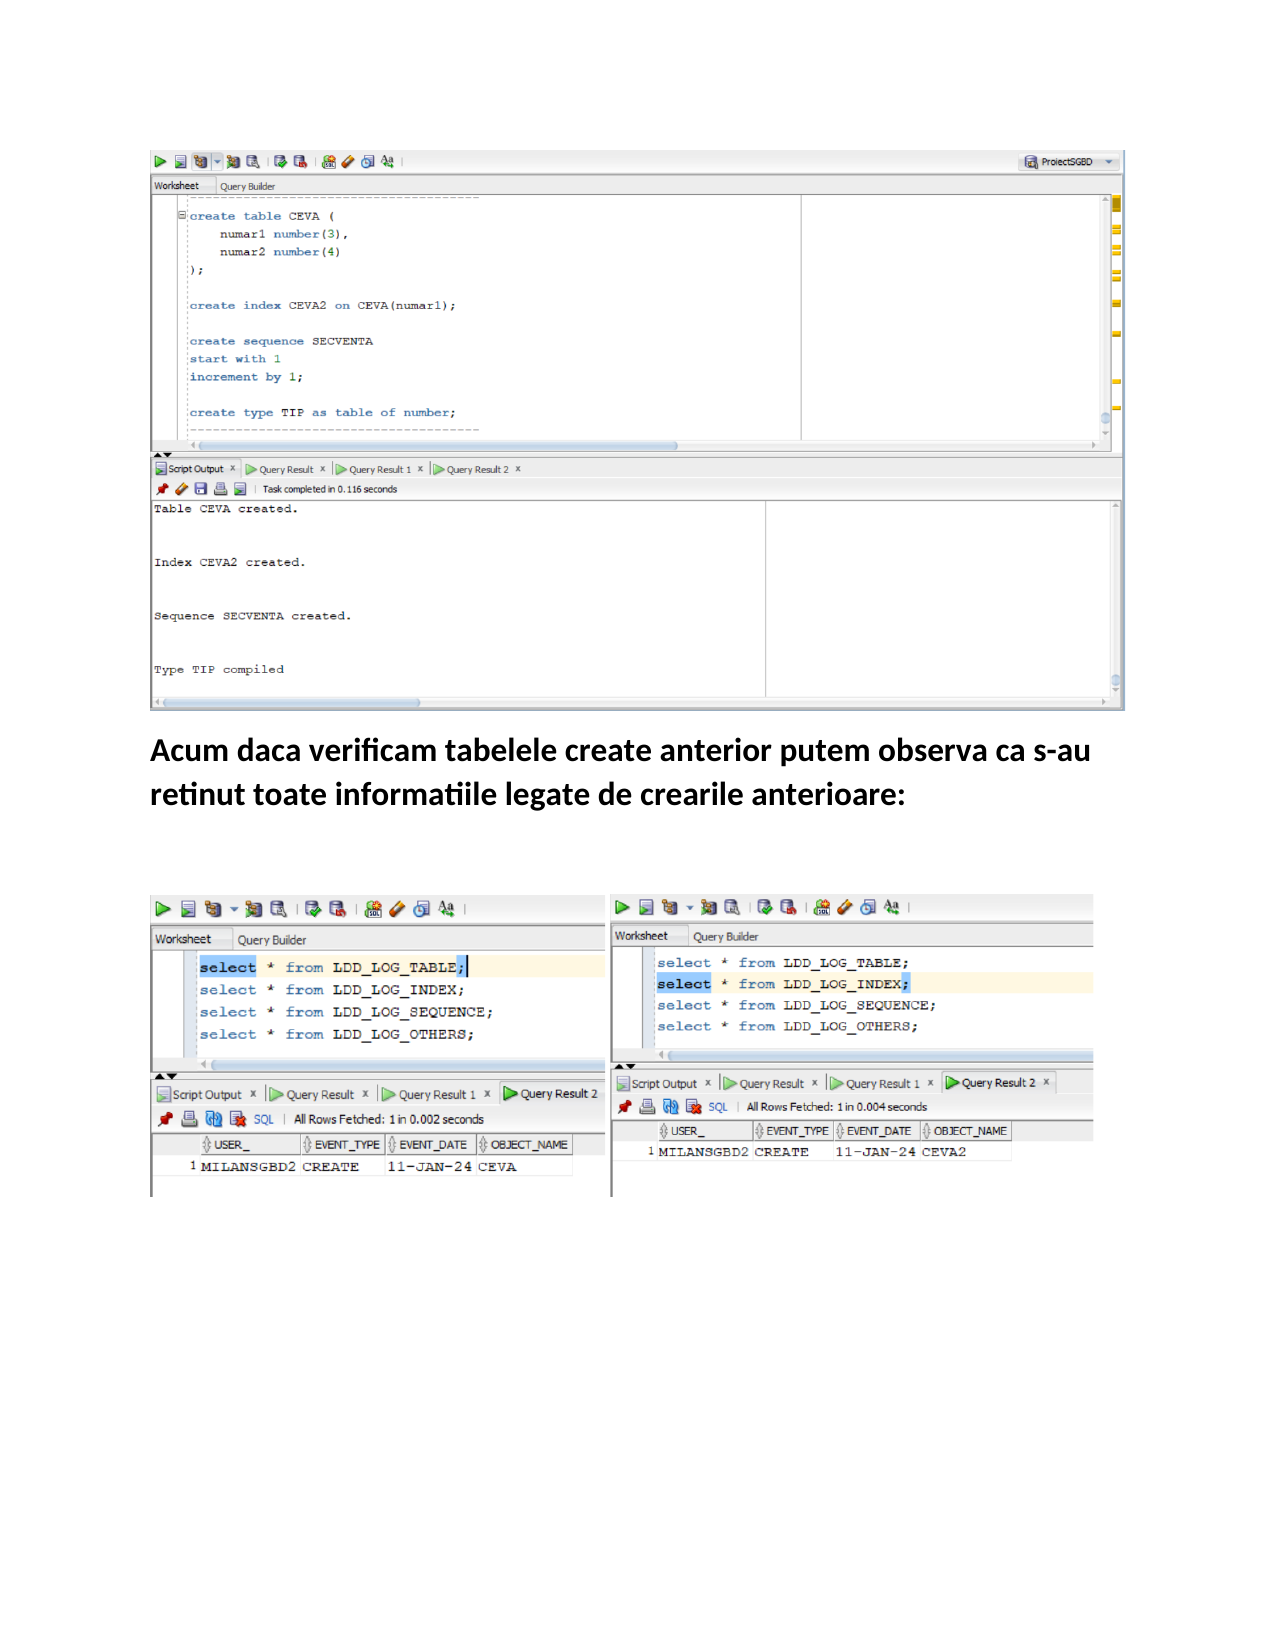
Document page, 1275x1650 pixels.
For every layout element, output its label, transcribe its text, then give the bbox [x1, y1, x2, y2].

text Acum daca verificam tabelele create anterior putem observa ca s-au retinut toate informatiile legate de crearile anterioare: [150, 729, 1125, 814]
picture [150, 895, 606, 1197]
picture [150, 150, 1125, 711]
picture [610, 894, 1094, 1197]
